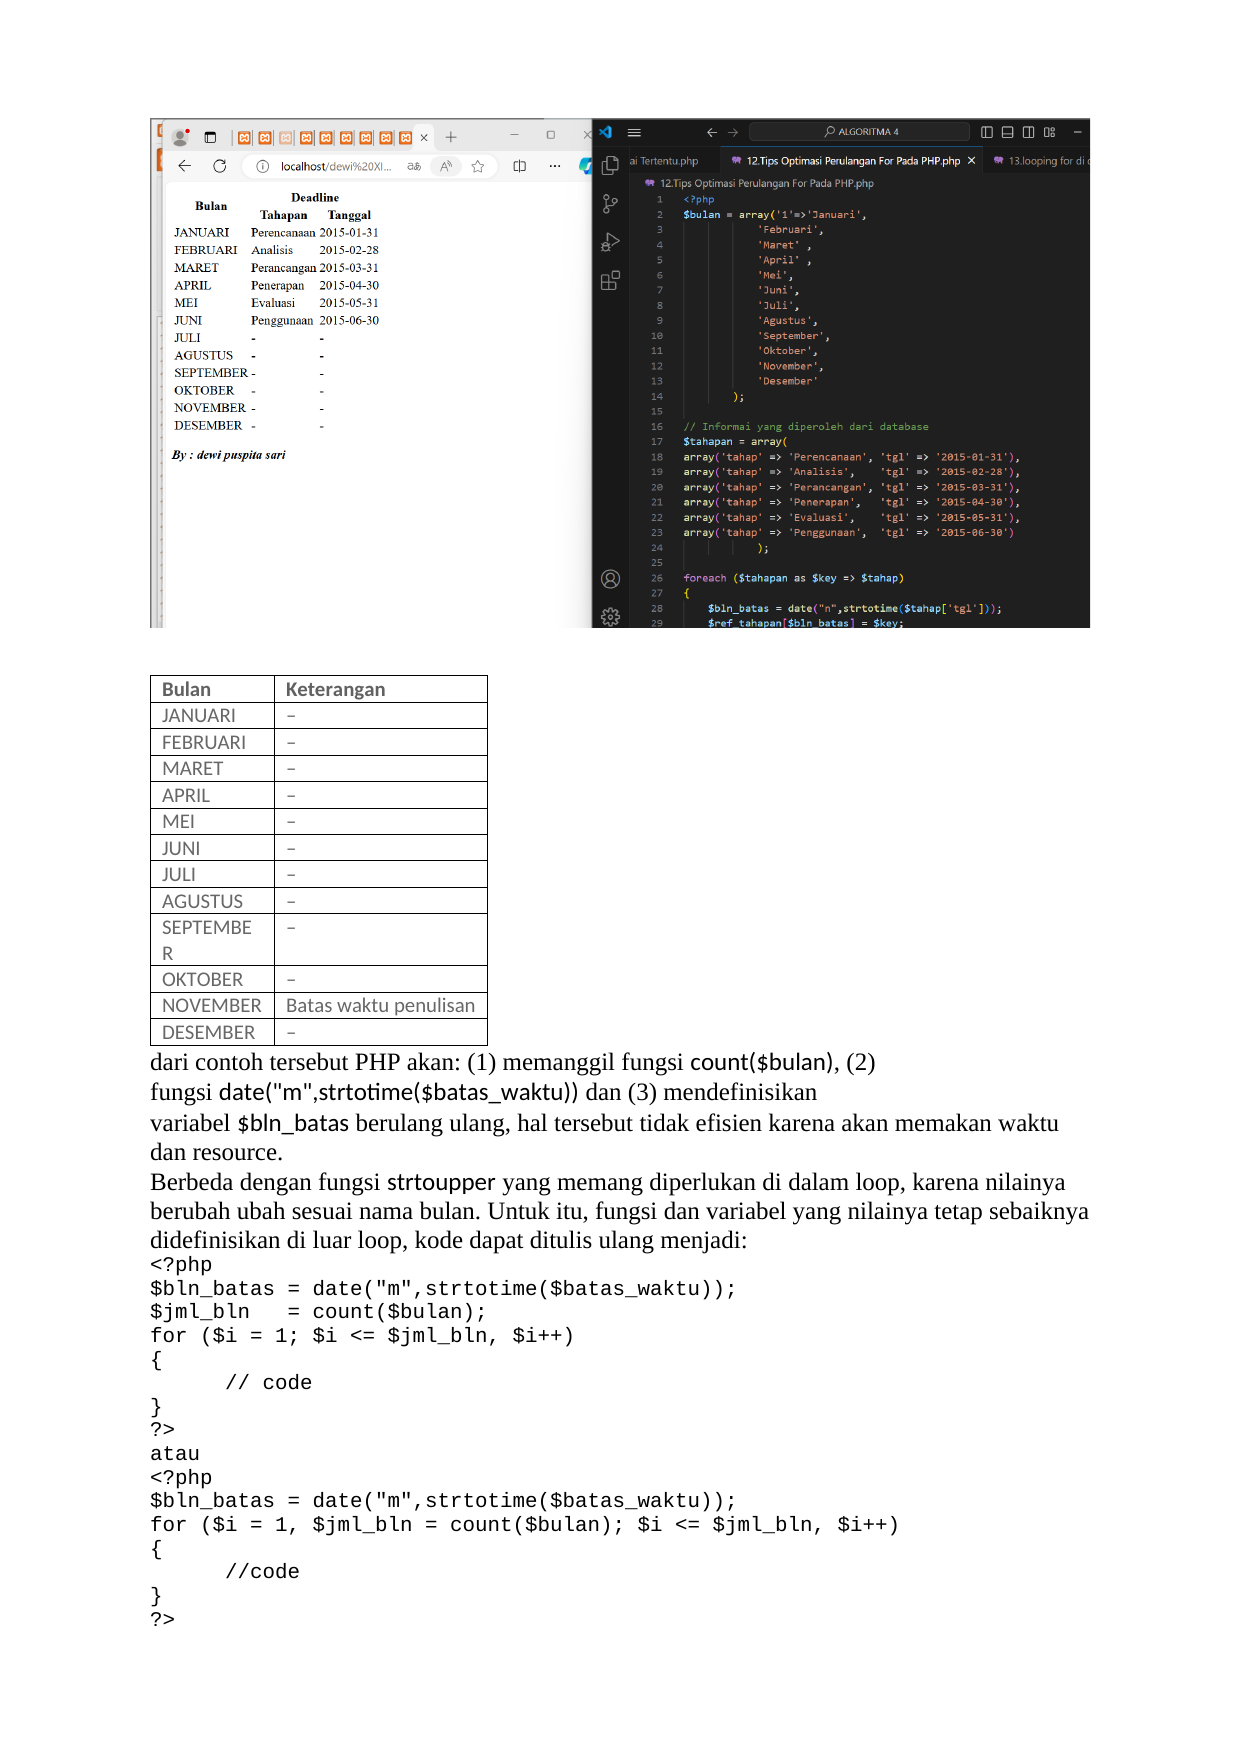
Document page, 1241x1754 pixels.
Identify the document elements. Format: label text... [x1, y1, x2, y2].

table_cell JANUARI [151, 703, 274, 728]
text Berbeda dengan fungsi strtoupper yang memang diperlukan di dalam loop, karena nilainya berubah ubah sesuai nama bulan. Untuk itu, fungsi dan variabel yang nilainya tetap sebaiknya didefinisikan di luar loop, kode dapat ditulis ulang menjadi: [496, 1166, 1090, 1254]
table_cell – [275, 703, 487, 728]
table_cell JULI [151, 861, 274, 887]
table_cell – [275, 1019, 487, 1044]
table_cell OKTOBER [151, 966, 274, 992]
text ?> [150, 1609, 1090, 1632]
text //code [150, 1561, 1090, 1585]
text atau [150, 1443, 1090, 1467]
table_cell – [275, 966, 487, 992]
text <?php [150, 1254, 1090, 1278]
text // code [150, 1372, 1090, 1396]
text for ($i = 1, $jml_bln = count($bulan); $i <= $jml_bln, $i++) [150, 1514, 1090, 1538]
text $bln_batas = date("m",strtotime($batas_waktu)); [150, 1278, 1090, 1301]
text { [150, 1538, 1090, 1561]
table_cell – [275, 861, 487, 887]
table_header Keterangan [275, 676, 487, 702]
table_cell FEBRUARI [151, 729, 274, 754]
text } [150, 1396, 1090, 1419]
text for ($i = 1; $i <= $jml_bln, $i++) [150, 1325, 1090, 1348]
table_cell – [275, 729, 487, 754]
picture [150, 118, 1091, 628]
table_cell Batas waktu penulisan [275, 993, 487, 1018]
table_header Bulan [151, 676, 274, 702]
table_cell APRIL [151, 782, 274, 807]
table_cell DESEMBER [151, 1019, 274, 1044]
table_cell – [275, 888, 487, 913]
text $bln_batas = date("m",strtotime($batas_waktu)); [150, 1490, 1090, 1514]
table_cell JUNI [151, 835, 274, 860]
text { [150, 1348, 1090, 1372]
table_cell MEI [151, 809, 274, 834]
table_cell – [275, 756, 487, 781]
text $jml_bln = count($bulan); [150, 1301, 1090, 1325]
table_cell – [275, 809, 487, 834]
table_cell – [275, 782, 487, 807]
text dari contoh tersebut PHP akan: (1) memanggil fungsi count($bulan), (2) fungsi date("m",strtotime($batas_waktu)) dan (3) mendefinisikan variabel $bln_batas berulang ulang, hal tersebut tidak efisien karena akan memakan waktu dan resource. [150, 1046, 1090, 1166]
table_cell MARET [151, 756, 274, 781]
text ?> [150, 1419, 1090, 1443]
text } [150, 1585, 1090, 1609]
text <?php [150, 1467, 1090, 1490]
table_cell – [275, 914, 487, 965]
table_cell NOVEMBER [151, 993, 274, 1018]
table_cell – [275, 835, 487, 860]
table_cell AGUSTUS [151, 888, 274, 913]
table_cell SEPTEMBER [151, 914, 274, 965]
